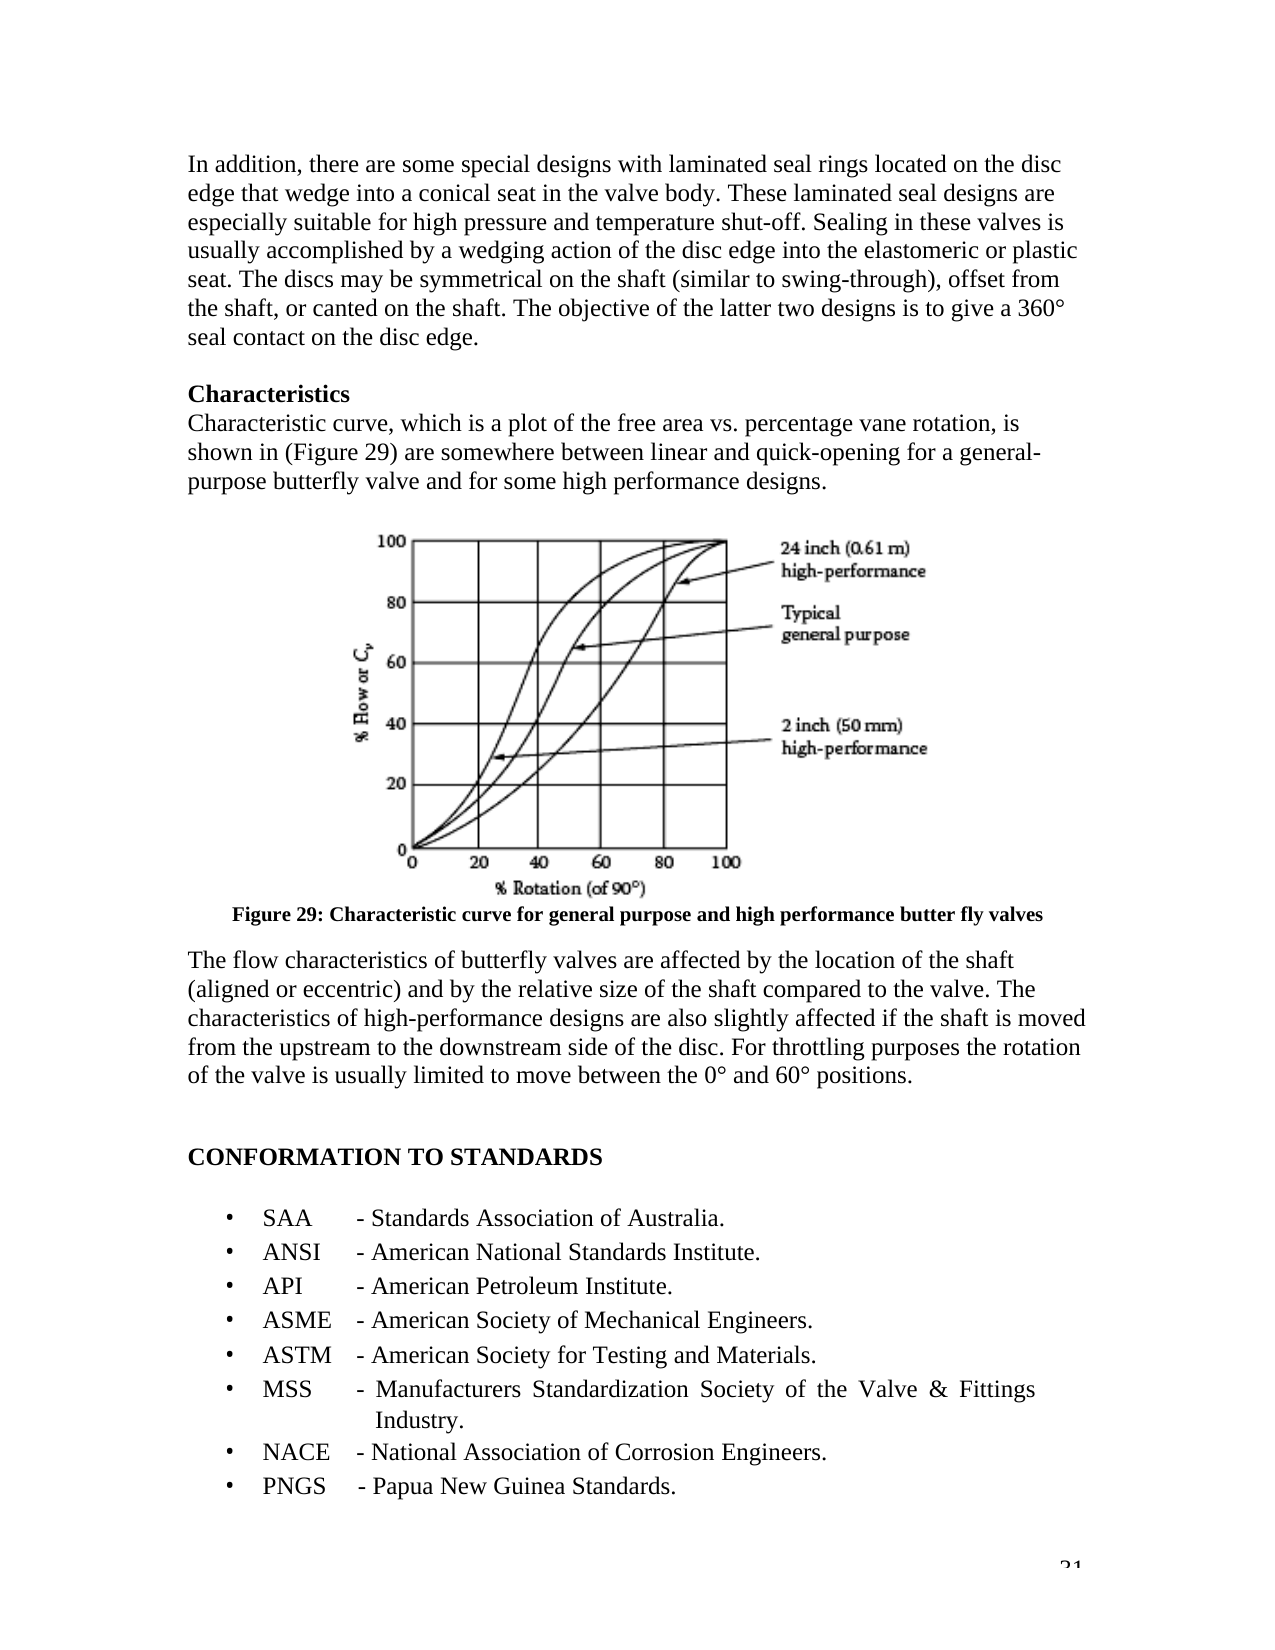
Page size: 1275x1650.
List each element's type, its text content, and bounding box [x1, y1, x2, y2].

list ASME - American Society of Mechanical Engineers. [225, 1302, 1269, 1336]
text The flow characteristics of butterfly valves are affected by the location of the shaft (aligned or eccentric) and by the relative size of the shaft compared to the valve. The characteristics of high-performance designs are also slightly affected if the shaft is moved from the upstream to the downstream side of the disc. For throttling purposes the rotation of the valve is usually limited to move between the 0° and 60° positions. [187, 945, 1086, 1089]
subtitle Characteristics [187, 380, 1269, 408]
subtitle CONFORMATION TO STANDARDS [187, 1142, 1269, 1171]
list NACE - National Association of Corrosion Engineers. [225, 1433, 1269, 1467]
text Characteristic curve, which is a plot of the free area vs. percentage vane rotation, is shown in (Figure 29) are somewhere between linear and quick-opening for a general- purpose butterfly valve and for some high performance designs. [187, 408, 1043, 494]
list API - American Petroleum Institute. [225, 1268, 1269, 1302]
list SAA - Standards Association of Australia. [225, 1200, 1269, 1234]
list ANSI - American National Standards Institute. [225, 1234, 1269, 1268]
list ASTM - American Society for Testing and Materials. [225, 1336, 1269, 1370]
text In addition, there are some special designs with laminated seal rings located on the disc edge that wedge into a conical seat in the valve body. These laminated seal designs are especially suitable for high pressure and temperature shut-off. Sealing in these valves is usually accomplished by a wedging action of the disc edge into the elastomeric or plastic seat. The discs may be symmetrical on the shaft (similar to swing-through), offset from the shaft, or canted on the shaft. The objective of the latter two designs is to give a 360° seal contact on the disc edge. [187, 149, 1078, 350]
list PNGS - Papua New Guinea Standards. [225, 1468, 1269, 1502]
picture [345, 523, 931, 902]
list MSS - Manufacturers Standardization Society of the Valve & Fittings Industry. [225, 1371, 1087, 1433]
